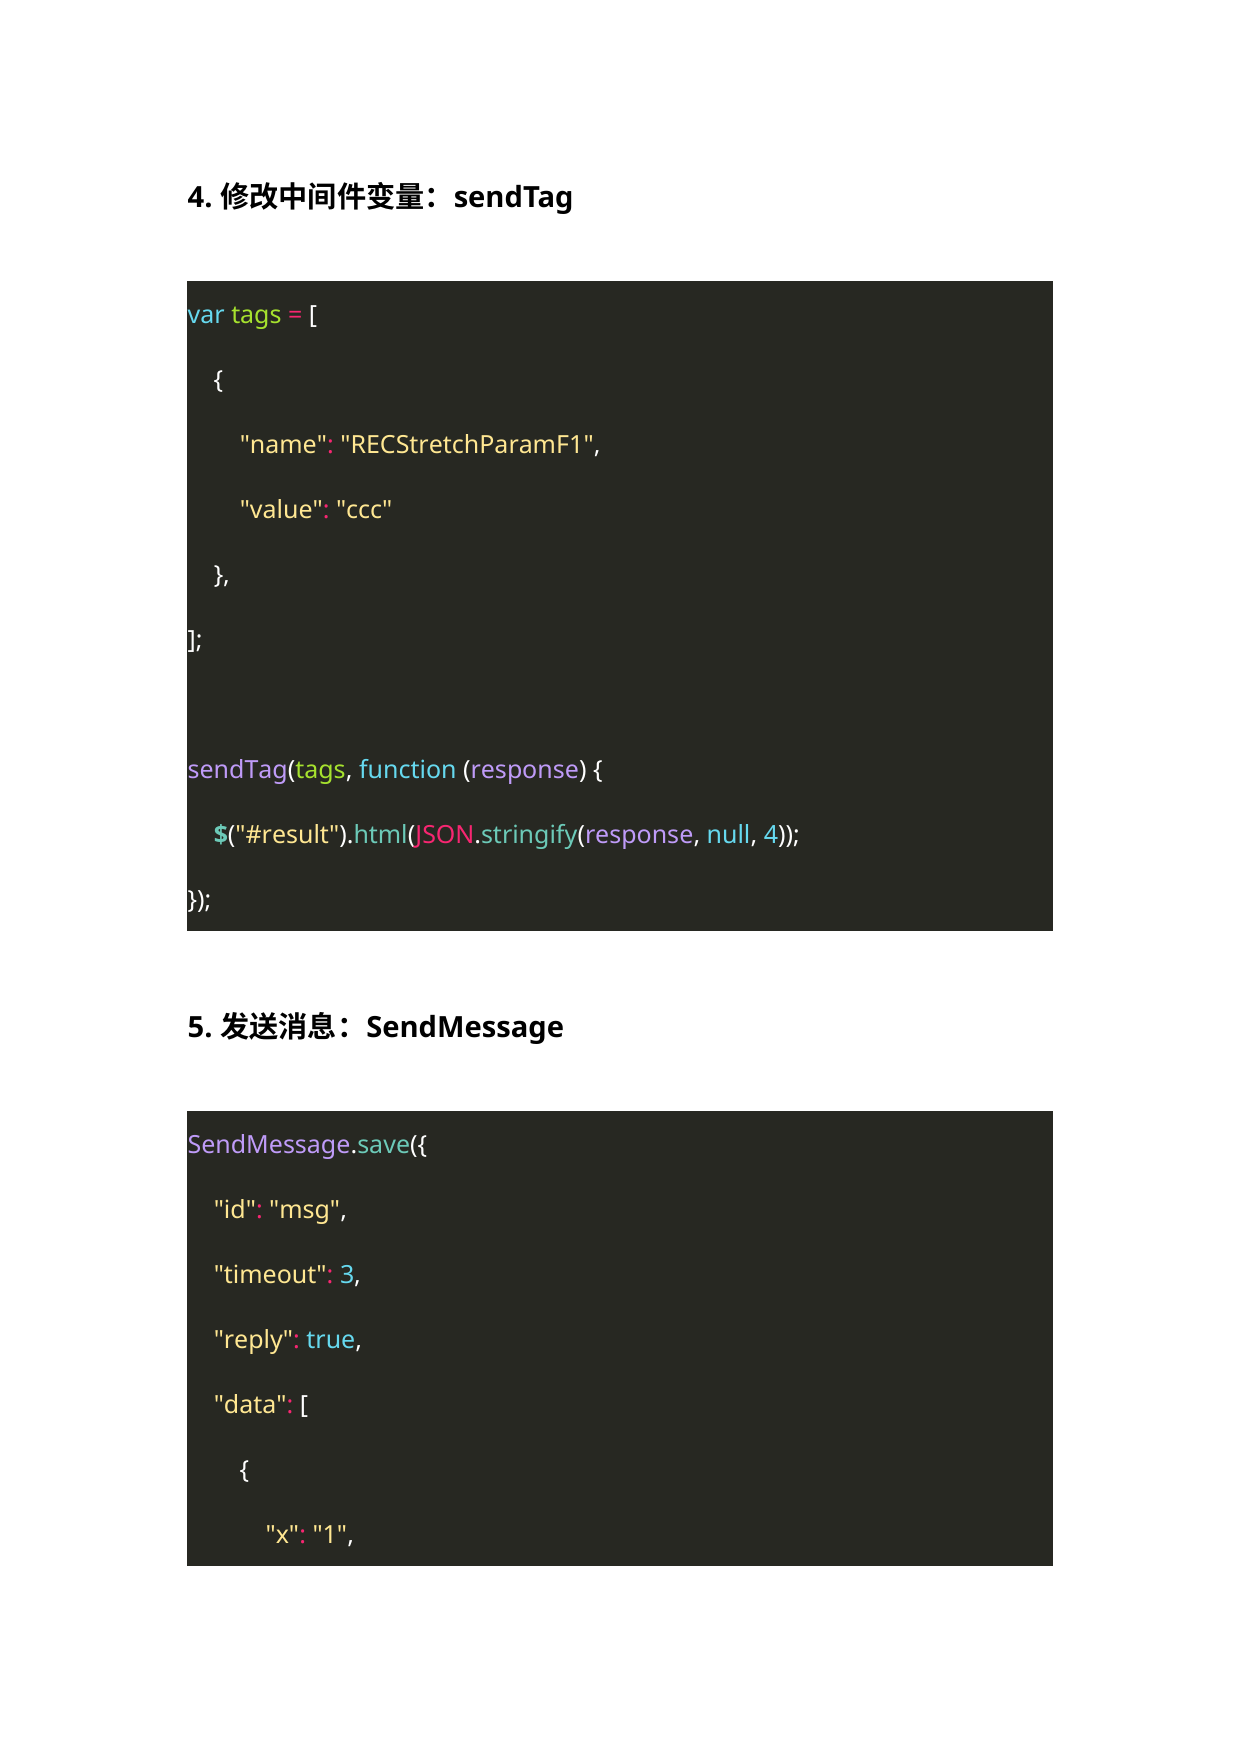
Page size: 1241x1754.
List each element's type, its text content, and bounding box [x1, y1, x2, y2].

subtitle 5. 发送消息：SendMessage [187, 992, 1053, 1057]
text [187, 1111, 1053, 1566]
text var tags = [ { "name": "RECStretchParamF1", "value": "ccc" }, ]; sendTag(tags, function (response) { $("#result").html(JSON.stringify(response, null, 4)); }); [187, 281, 1053, 931]
subtitle 4. 修改中间件变量：sendTag [187, 162, 1053, 227]
